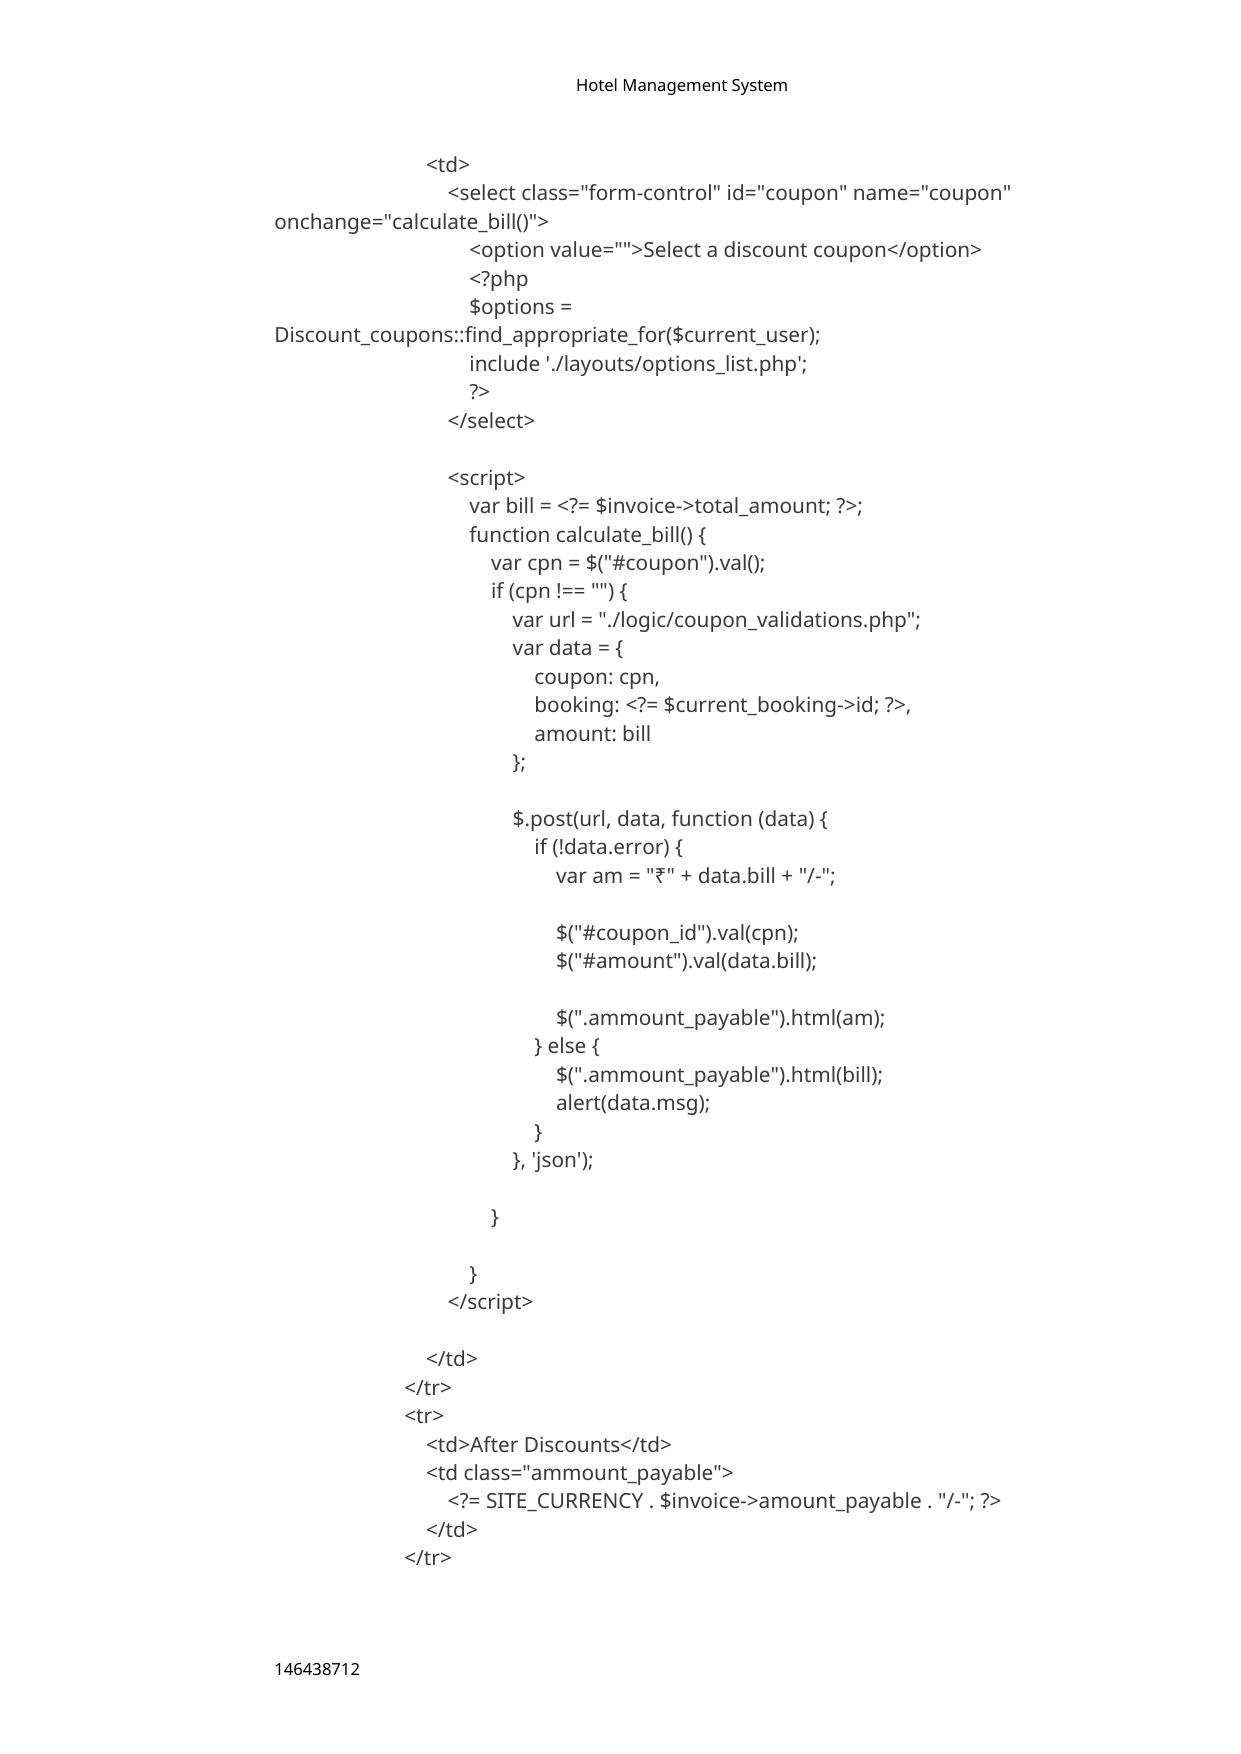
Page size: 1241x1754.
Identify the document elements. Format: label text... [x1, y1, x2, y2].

text if (!data.error) { [274, 832, 1090, 861]
text <?= SITE_CURRENCY . $invoice->amount_payable . "/-"; ?> [274, 1487, 1090, 1515]
text $("#coupon_id").val(cpn); [274, 918, 1090, 946]
text <option value="">Select a discount coupon</option> [274, 235, 1090, 264]
text <script> [274, 463, 1090, 491]
text </td> [274, 1515, 1090, 1543]
text function calculate_bill() { [274, 520, 1090, 548]
text coupon: cpn, [274, 662, 1090, 690]
text } else { [274, 1032, 1090, 1060]
text } [274, 1117, 1090, 1145]
text $(".ammount_payable").html(am); [274, 1003, 1090, 1032]
text var cpn = $("#coupon").val(); [274, 548, 1090, 577]
text <td> [274, 150, 1090, 178]
text amount: bill [274, 719, 1090, 747]
text var url = "./logic/coupon_validations.php"; [274, 605, 1090, 633]
text </td> [274, 1344, 1090, 1373]
text <?php [274, 264, 1090, 292]
text ?> [274, 377, 1090, 406]
text booking: <?= $current_booking->id; ?>, [274, 690, 1090, 719]
text var bill = <?= $invoice->total_amount; ?>; [274, 491, 1090, 520]
text var data = { [274, 633, 1090, 662]
text <tr> [274, 1401, 1090, 1430]
text $options = Discount_coupons::find_appropriate_for($current_user); [274, 292, 1090, 349]
text } [274, 1259, 1090, 1287]
text <td class="ammount_payable"> [274, 1458, 1090, 1487]
text if (cpn !== "") { [274, 577, 1090, 605]
text }, 'json'); [274, 1145, 1090, 1174]
text </select> [274, 406, 1090, 434]
text include './layouts/options_list.php'; [274, 349, 1090, 377]
text $.post(url, data, function (data) { [274, 804, 1090, 832]
text <td>After Discounts</td> [274, 1430, 1090, 1458]
text $(".ammount_payable").html(bill); [274, 1060, 1090, 1088]
text } [274, 1202, 1090, 1231]
text </tr> [274, 1543, 1090, 1572]
text var am = "₹" + data.bill + "/-"; [274, 861, 1090, 889]
text alert(data.msg); [274, 1088, 1090, 1117]
text </tr> [274, 1373, 1090, 1401]
text </script> [274, 1287, 1090, 1316]
text $("#amount").val(data.bill); [274, 946, 1090, 975]
text <select class="form-control" id="coupon" name="coupon" onchange="calculate_bill()"> [274, 178, 1090, 235]
text }; [274, 747, 1090, 776]
